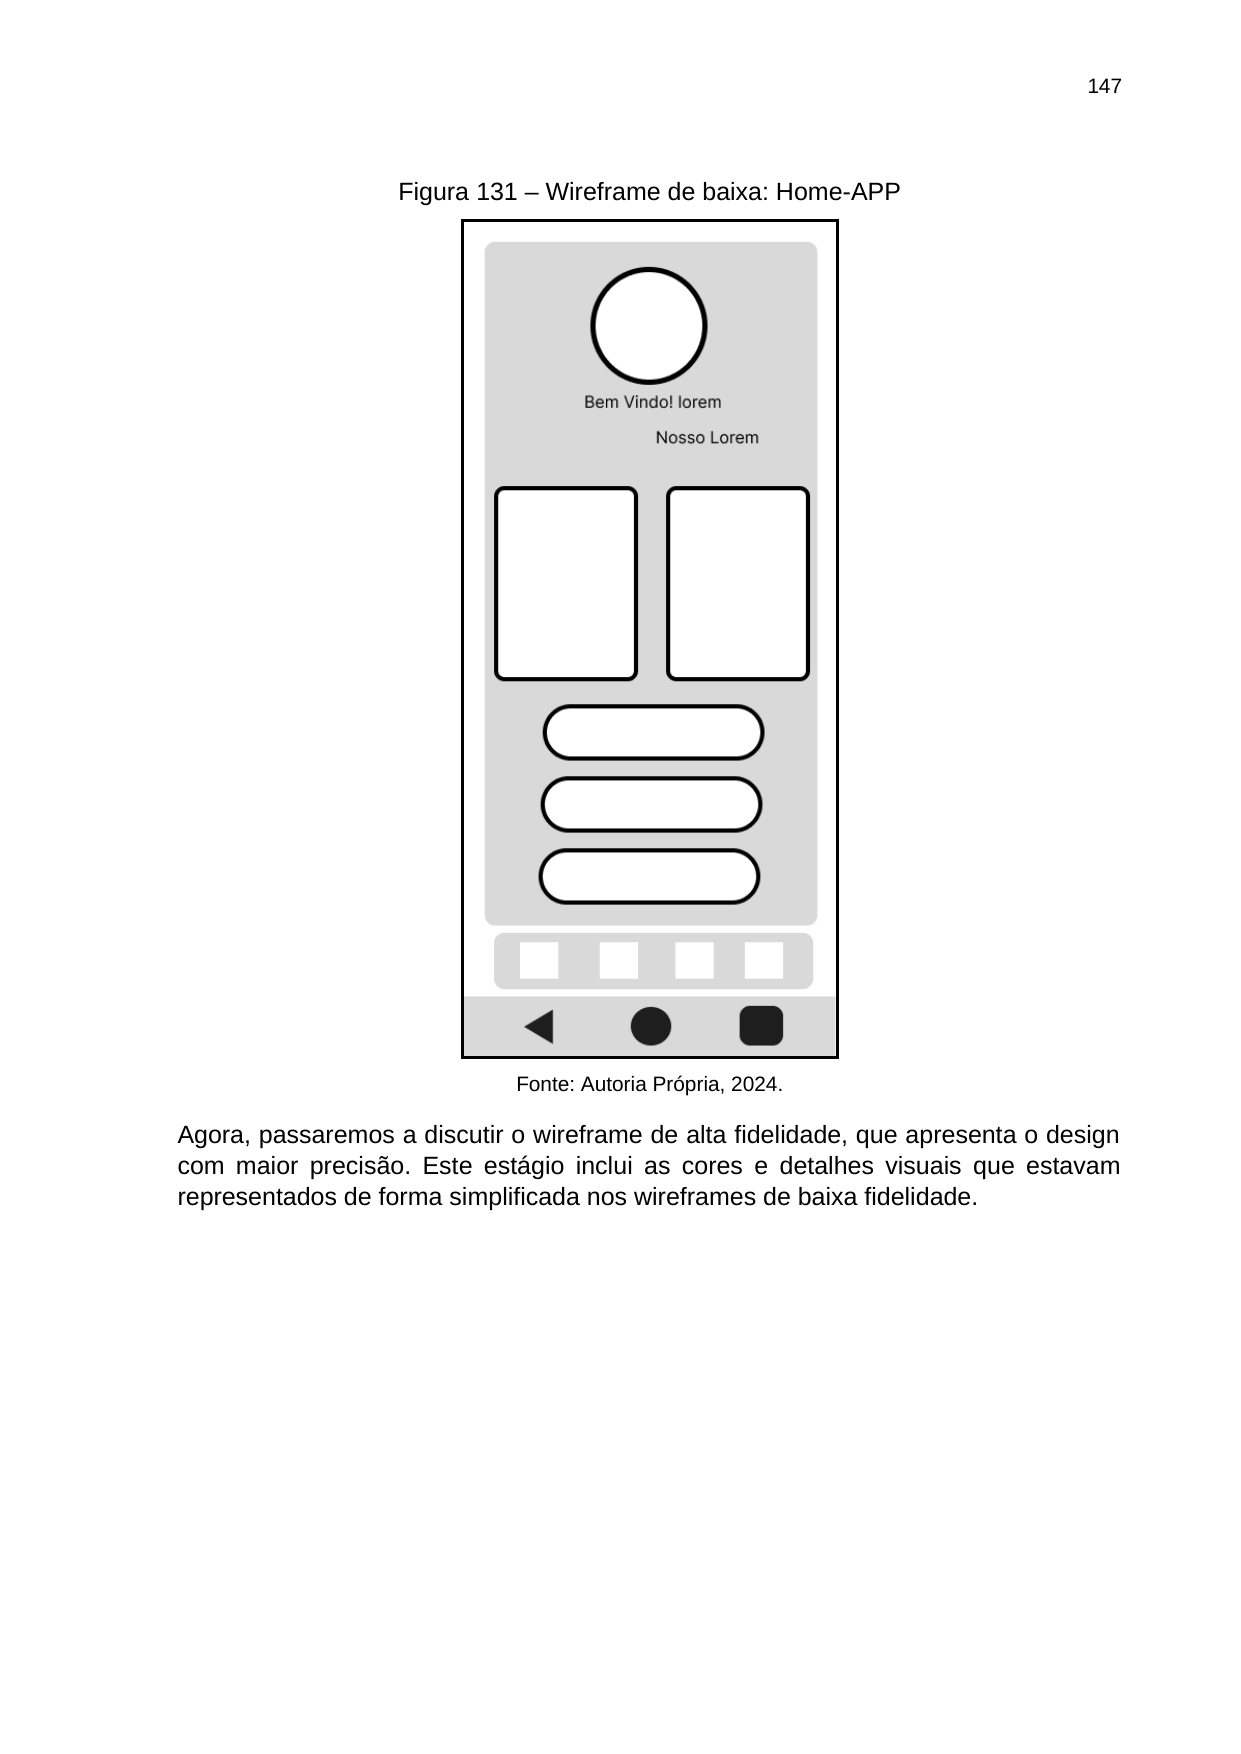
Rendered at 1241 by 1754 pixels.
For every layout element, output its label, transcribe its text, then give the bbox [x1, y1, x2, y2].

text Agora, passaremos a discutir o wireframe de alta fidelidade, que apresenta o design com maior precisão. Este estágio inclui as cores e detalhes visuais que estavam representados de forma simplificada nos wireframes de baixa fidelidade. [177, 1120, 1122, 1211]
text Figura 131 – Wireframe de baixa: Home-APP [177, 177, 1122, 206]
picture [464, 222, 836, 1056]
text Fonte: Autoria Própria, 2024. [177, 1072, 1122, 1096]
